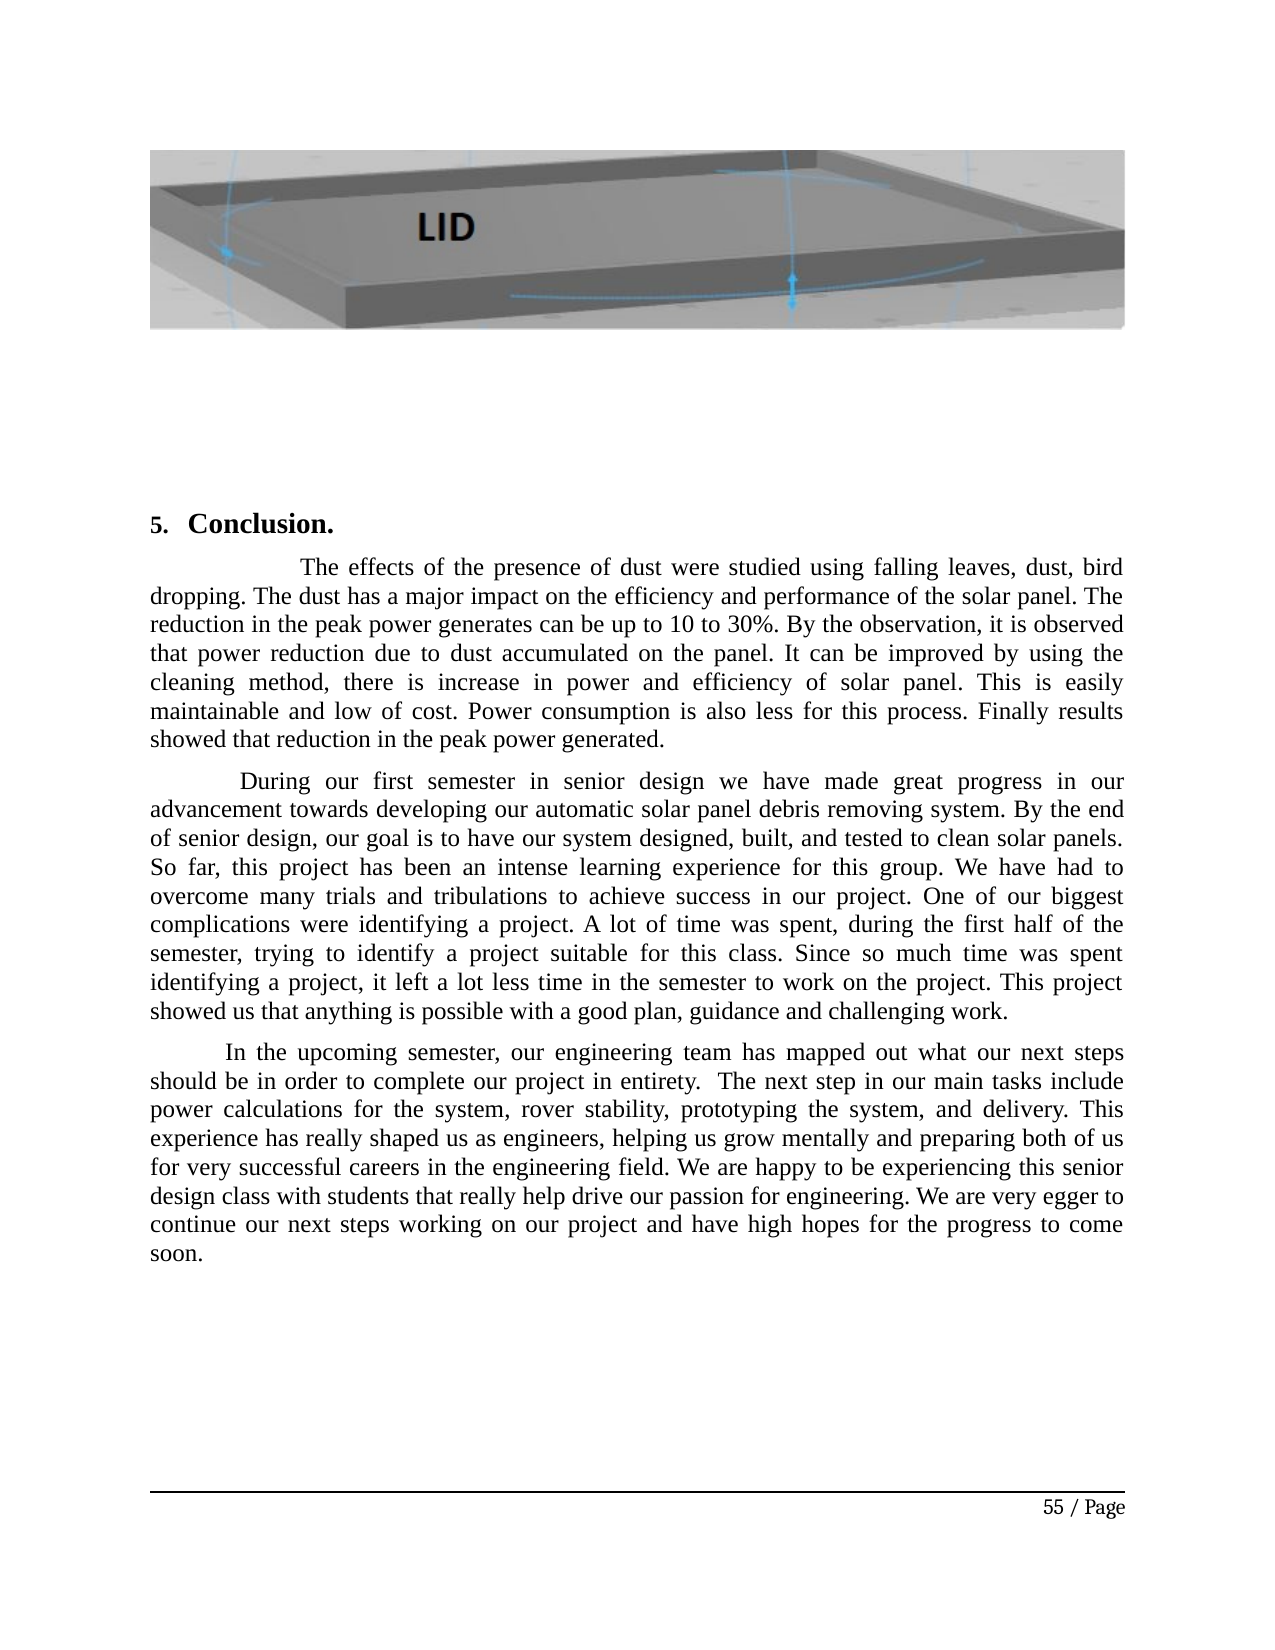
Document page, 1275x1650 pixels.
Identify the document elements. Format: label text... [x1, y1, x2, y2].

text The effects of the presence of dust were studied using falling leaves, dust, bird dropping. The dust has a major impact on the efficiency and performance of the solar panel. The reduction in the peak power generates can be up to 10 to 30%. By the observation, it is observed that power reduction due to dust accumulated on the panel. It can be improved by using the cleaning method, there is increase in power and efficiency of solar panel. This is easily maintainable and low of cost. Power consumption is also less for this process. Finally results showed that reduction in the peak power generated. [150, 552, 1125, 753]
text During our first semester in senior design we have made great progress in our advancement towards developing our automatic solar panel debris removing system. By the end of senior design, our goal is to have our system designed, built, and tested to clean solar panels. So far, this project has been an intense learning experience for this group. We have had to overcome many trials and tribulations to achieve success in our project. One of our biggest complications were identifying a project. A lot of time was spent, during the first half of the semester, trying to identify a project suitable for this class. Since so much time was spent identifying a project, it left a lot less time in the semester to work on the project. This project showed us that anything is possible with a good plan, guidance and challenging work. [150, 766, 1125, 1024]
text Conclusion. [150, 506, 1125, 539]
picture [150, 150, 1125, 330]
text In the upcoming semester, our engineering team has mapped out what our next steps should be in order to complete our project in entirety. The next step in our main tasks include power calculations for the system, rover stability, prototyping the system, and delivery. This experience has really shaped us as engineers, helping us grow mentally and preparing both of us for very successful careers in the engineering field. We are happy to be experiencing this senior design class with students that really help drive our passion for engineering. We are very egger to continue our next steps working on our project and have high hopes for the progress to come soon. [150, 1037, 1125, 1267]
